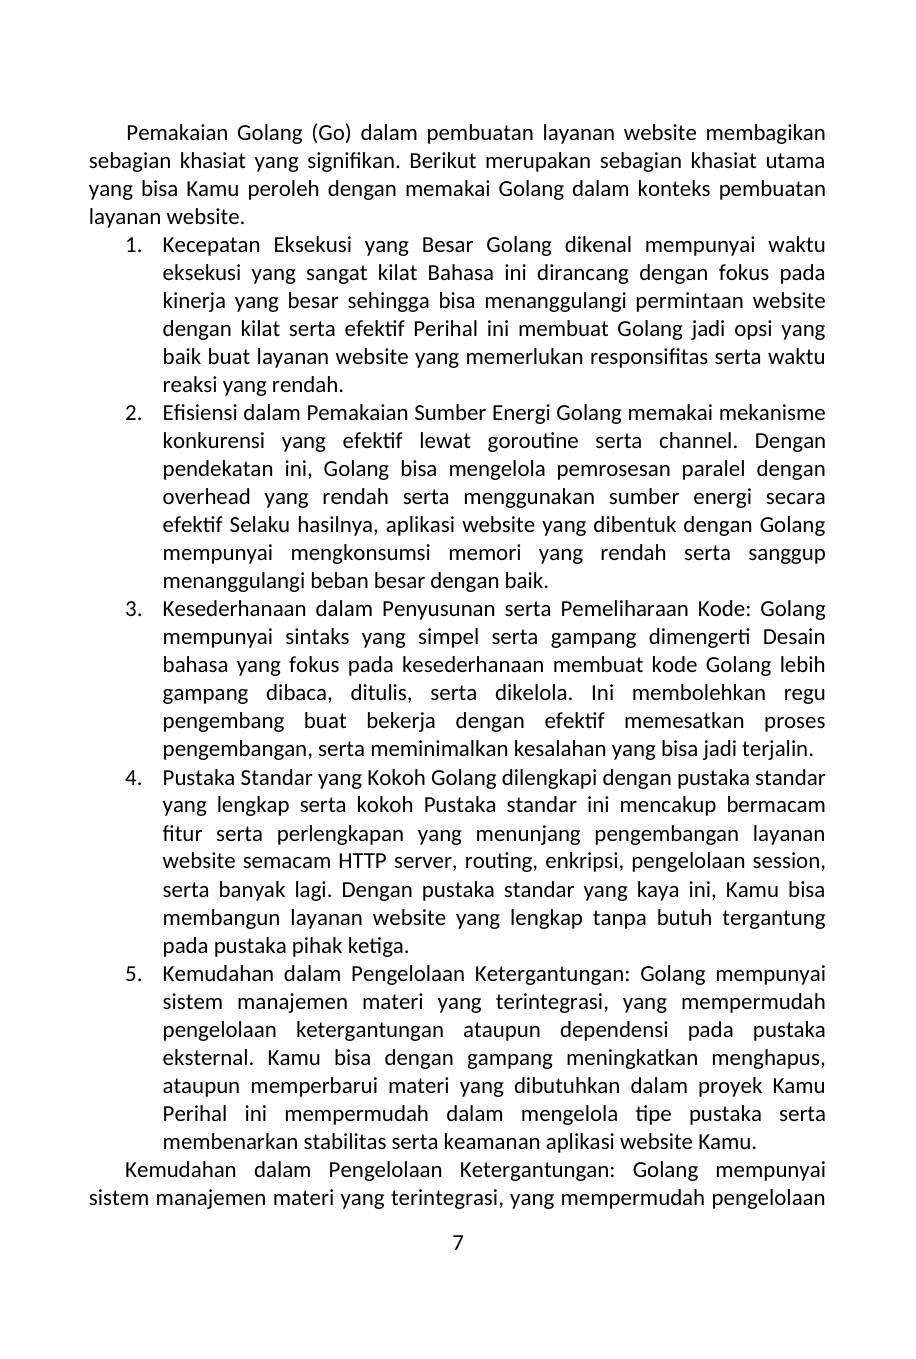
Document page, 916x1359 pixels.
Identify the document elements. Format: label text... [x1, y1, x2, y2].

list Kemudahan dalam Pengelolaan Ketergantungan: Golang mempunyai sistem manajemen materi yang terintegrasi, yang mempermudah pengelolaan ketergantungan ataupun dependensi pada pustaka eksternal. Kamu bisa dengan gampang meningkatkan menghapus, ataupun memperbarui materi yang dibutuhkan dalam proyek Kamu Perihal ini mempermudah dalam mengelola tipe pustaka serta membenarkan stabilitas serta keamanan aplikasi website Kamu. [125, 959, 827, 1155]
list Kesederhanaan dalam Penyusunan serta Pemeliharaan Kode: Golang mempunyai sintaks yang simpel serta gampang dimengerti Desain bahasa yang fokus pada kesederhanaan membuat kode Golang lebih gampang dibaca, ditulis, serta dikelola. Ini membolehkan regu pengembang buat bekerja dengan efektif memesatkan proses pengembangan, serta meminimalkan kesalahan yang bisa jadi terjalin. [125, 594, 827, 763]
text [89, 1155, 827, 1211]
text Pemakaian Golang (Go) dalam pembuatan layanan website membagikan sebagian khasiat yang signifikan. Berikut merupakan sebagian khasiat utama yang bisa Kamu peroleh dengan memakai Golang dalam konteks pembuatan layanan website. [89, 118, 827, 230]
list Kecepatan Eksekusi yang Besar Golang dikenal mempunyai waktu eksekusi yang sangat kilat Bahasa ini dirancang dengan fokus pada kinerja yang besar sehingga bisa menanggulangi permintaan website dengan kilat serta efektif Perihal ini membuat Golang jadi opsi yang baik buat layanan website yang memerlukan responsifitas serta waktu reaksi yang rendah. [125, 230, 827, 398]
list Efisiensi dalam Pemakaian Sumber Energi Golang memakai mekanisme konkurensi yang efektif lewat goroutine serta channel. Dengan pendekatan ini, Golang bisa mengelola pemrosesan paralel dengan overhead yang rendah serta menggunakan sumber energi secara efektif Selaku hasilnya, aplikasi website yang dibentuk dengan Golang mempunyai mengkonsumsi memori yang rendah serta sanggup menanggulangi beban besar dengan baik. [125, 398, 827, 594]
list Pustaka Standar yang Kokoh Golang dilengkapi dengan pustaka standar yang lengkap serta kokoh Pustaka standar ini mencakup bermacam fitur serta perlengkapan yang menunjang pengembangan layanan website semacam HTTP server, routing, enkripsi, pengelolaan session, serta banyak lagi. Dengan pustaka standar yang kaya ini, Kamu bisa membangun layanan website yang lengkap tanpa butuh tergantung pada pustaka pihak ketiga. [125, 763, 827, 959]
